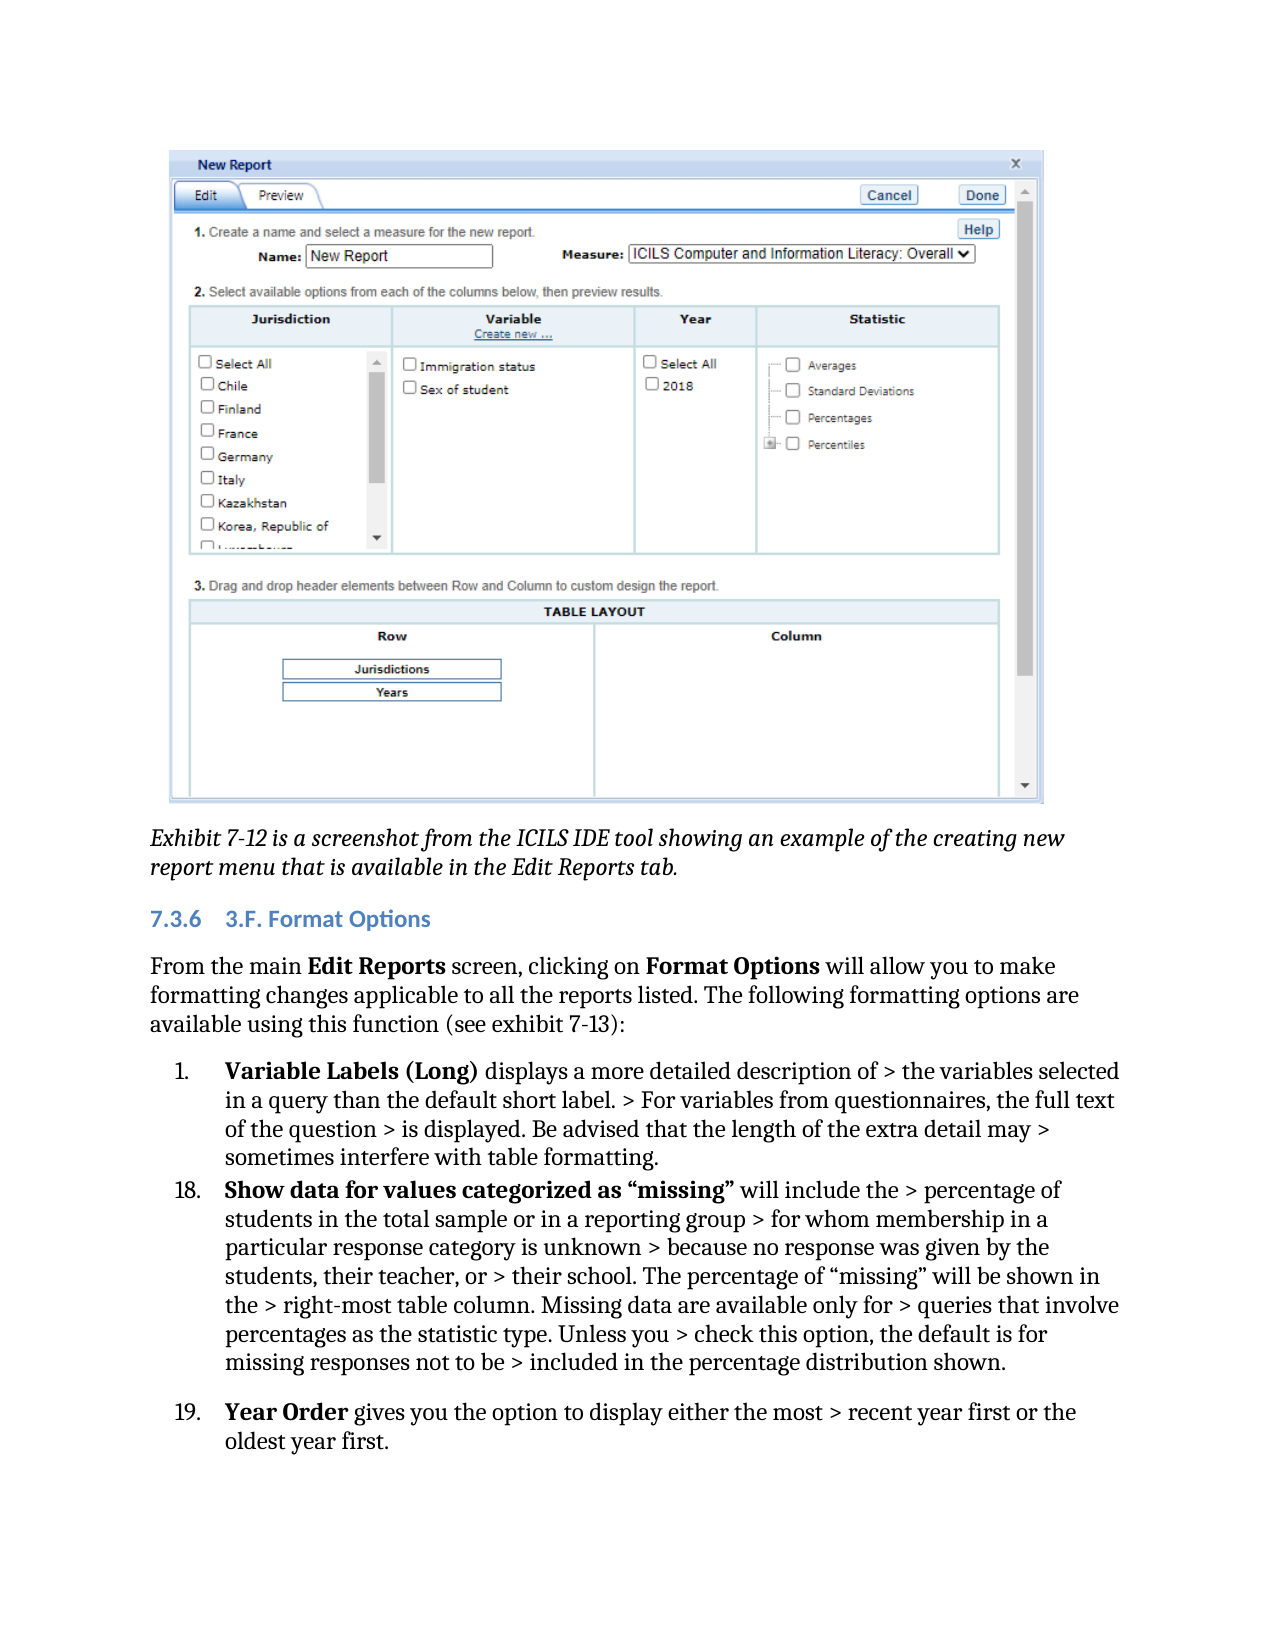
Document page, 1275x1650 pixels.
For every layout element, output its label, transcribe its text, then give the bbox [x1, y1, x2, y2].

text From the main Edit Reports screen, clicking on Format Options will allow you to make formatting changes applicable to all the reports listed. The following formatting options are available using this function (see exhibit 7-13): [150, 952, 1125, 1038]
picture [168, 150, 1044, 804]
text Exhibit 7-12 is a screenshot from the ICILS IDE tool showing an example of the creating new report menu that is available in the Edit Reports tab. [150, 824, 1125, 882]
list Year Order gives you the option to display either the most > recent year first or the oldest year first. [175, 1398, 1125, 1455]
subtitle 7.3.6 3.F. Format Options [150, 903, 1125, 933]
list Variable Labels (Long) displays a more detailed description of > the variables selected in a query than the default short label. > For variables from questionnaires, the full text of the question > is displayed. Be advised that the length of the extra detail may > sometimes interfere with table formatting. [175, 1057, 1125, 1172]
list Show data for values categorized as “missing” will include the > percentage of students in the total sample or in a reporting group > for whom membership in a particular response category is unknown > because no response was given by the students, their teacher, or > their school. The percentage of “missing” will be shown in the > right-most table column. Missing data are available only for > queries that involve percentages as the statistic type. Unless you > check this option, the default is for missing responses not to be > included in the percentage distribution shown. [175, 1176, 1125, 1377]
